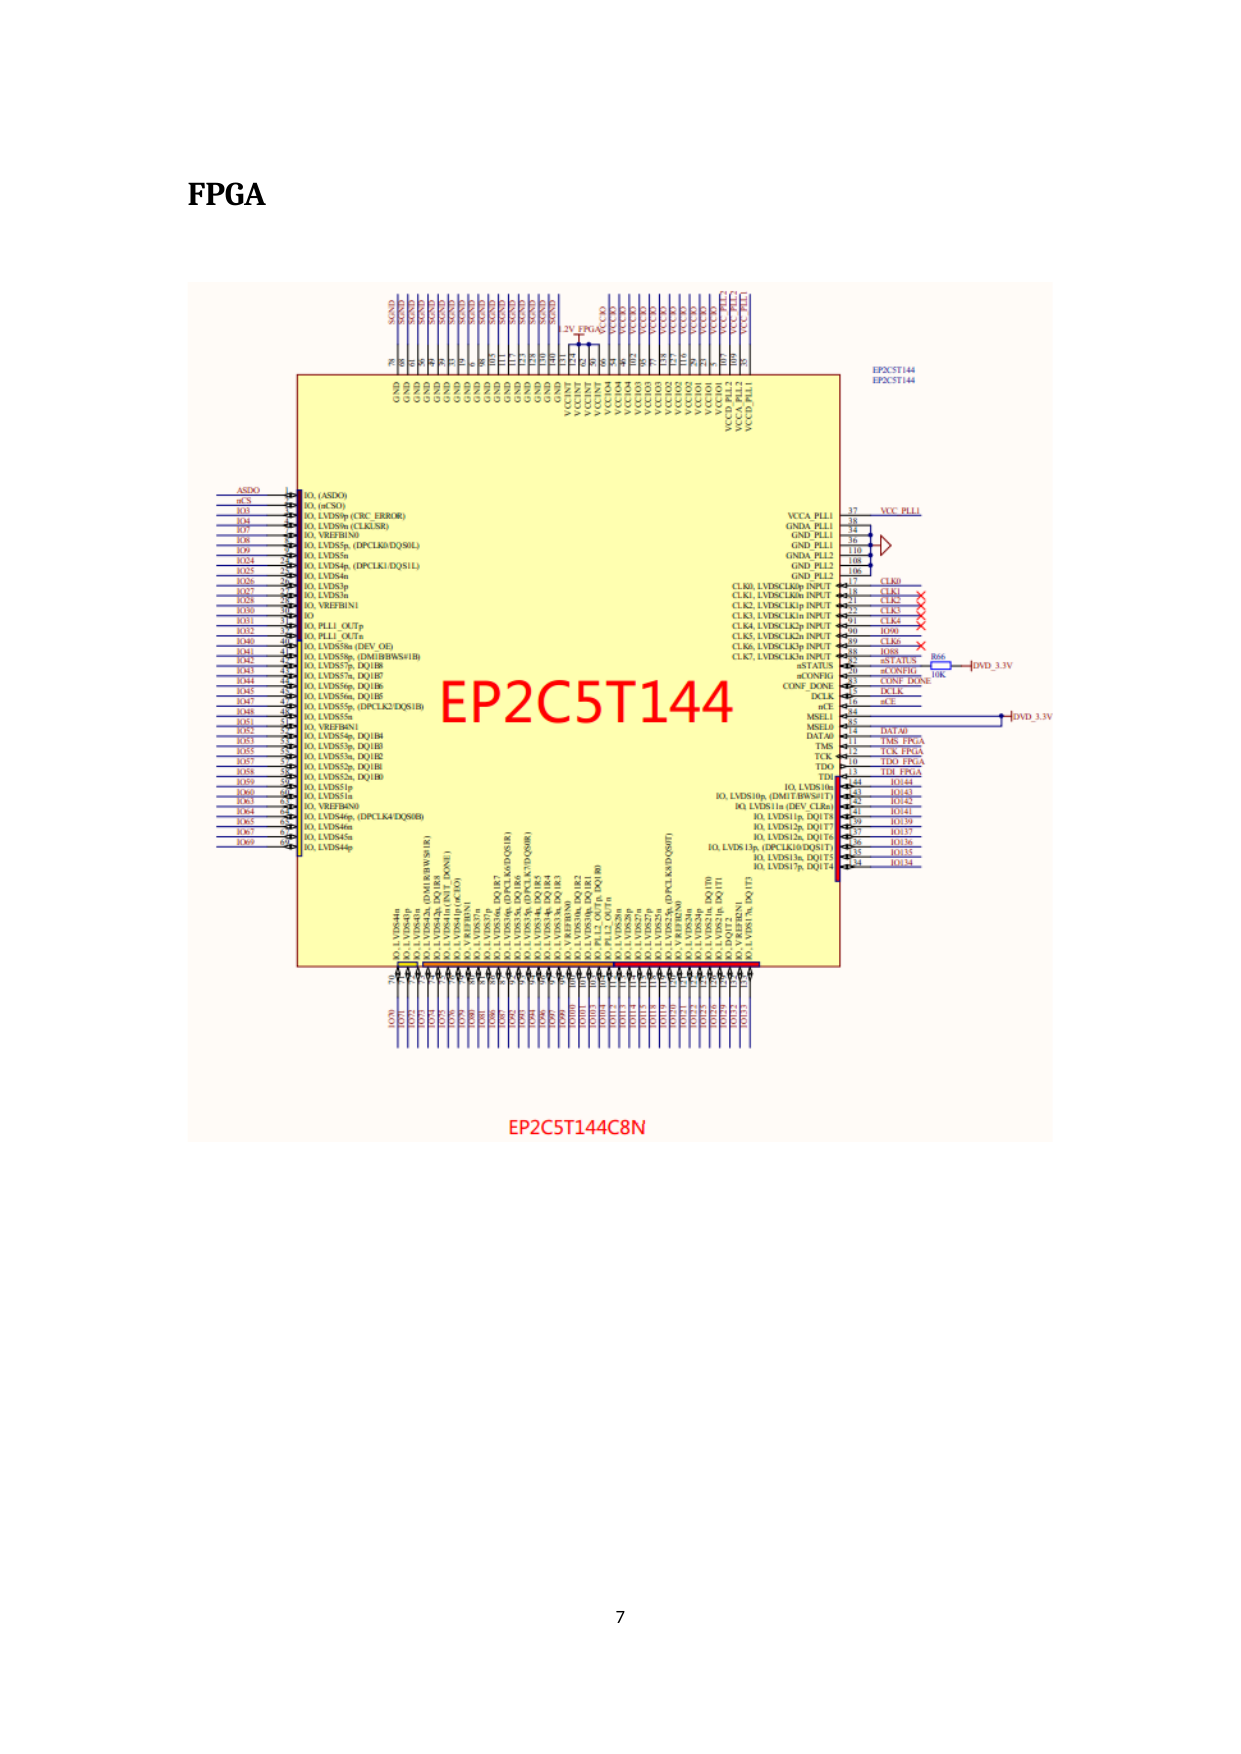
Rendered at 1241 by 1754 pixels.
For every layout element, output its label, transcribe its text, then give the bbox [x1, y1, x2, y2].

picture [187, 282, 1053, 1142]
subtitle FPGA [187, 162, 1053, 227]
